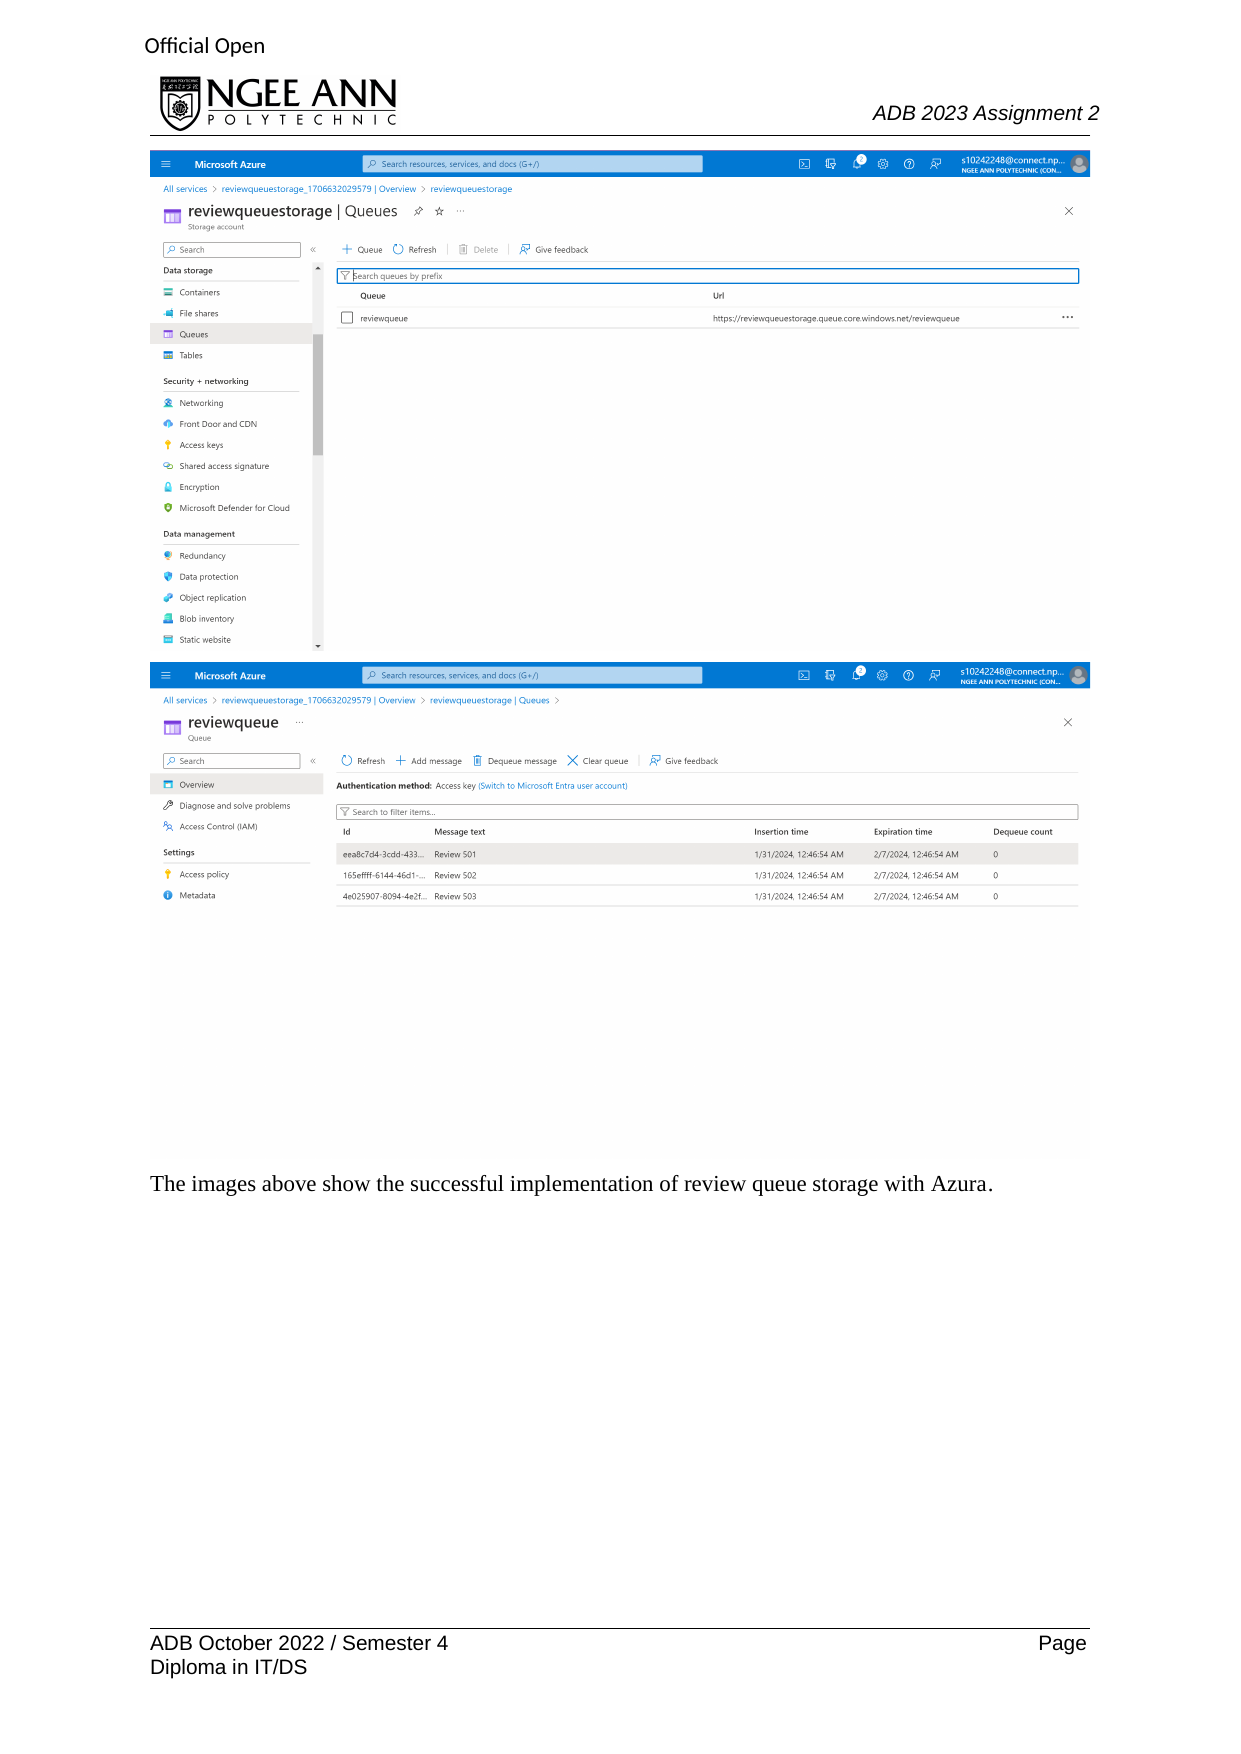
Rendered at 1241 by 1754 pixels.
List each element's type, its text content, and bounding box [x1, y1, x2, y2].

text The images above show the successful implementation of review queue storage with Azura. [150, 1170, 1090, 1197]
picture [150, 662, 1091, 1159]
picture [150, 150, 1091, 651]
picture [150, 75, 402, 133]
